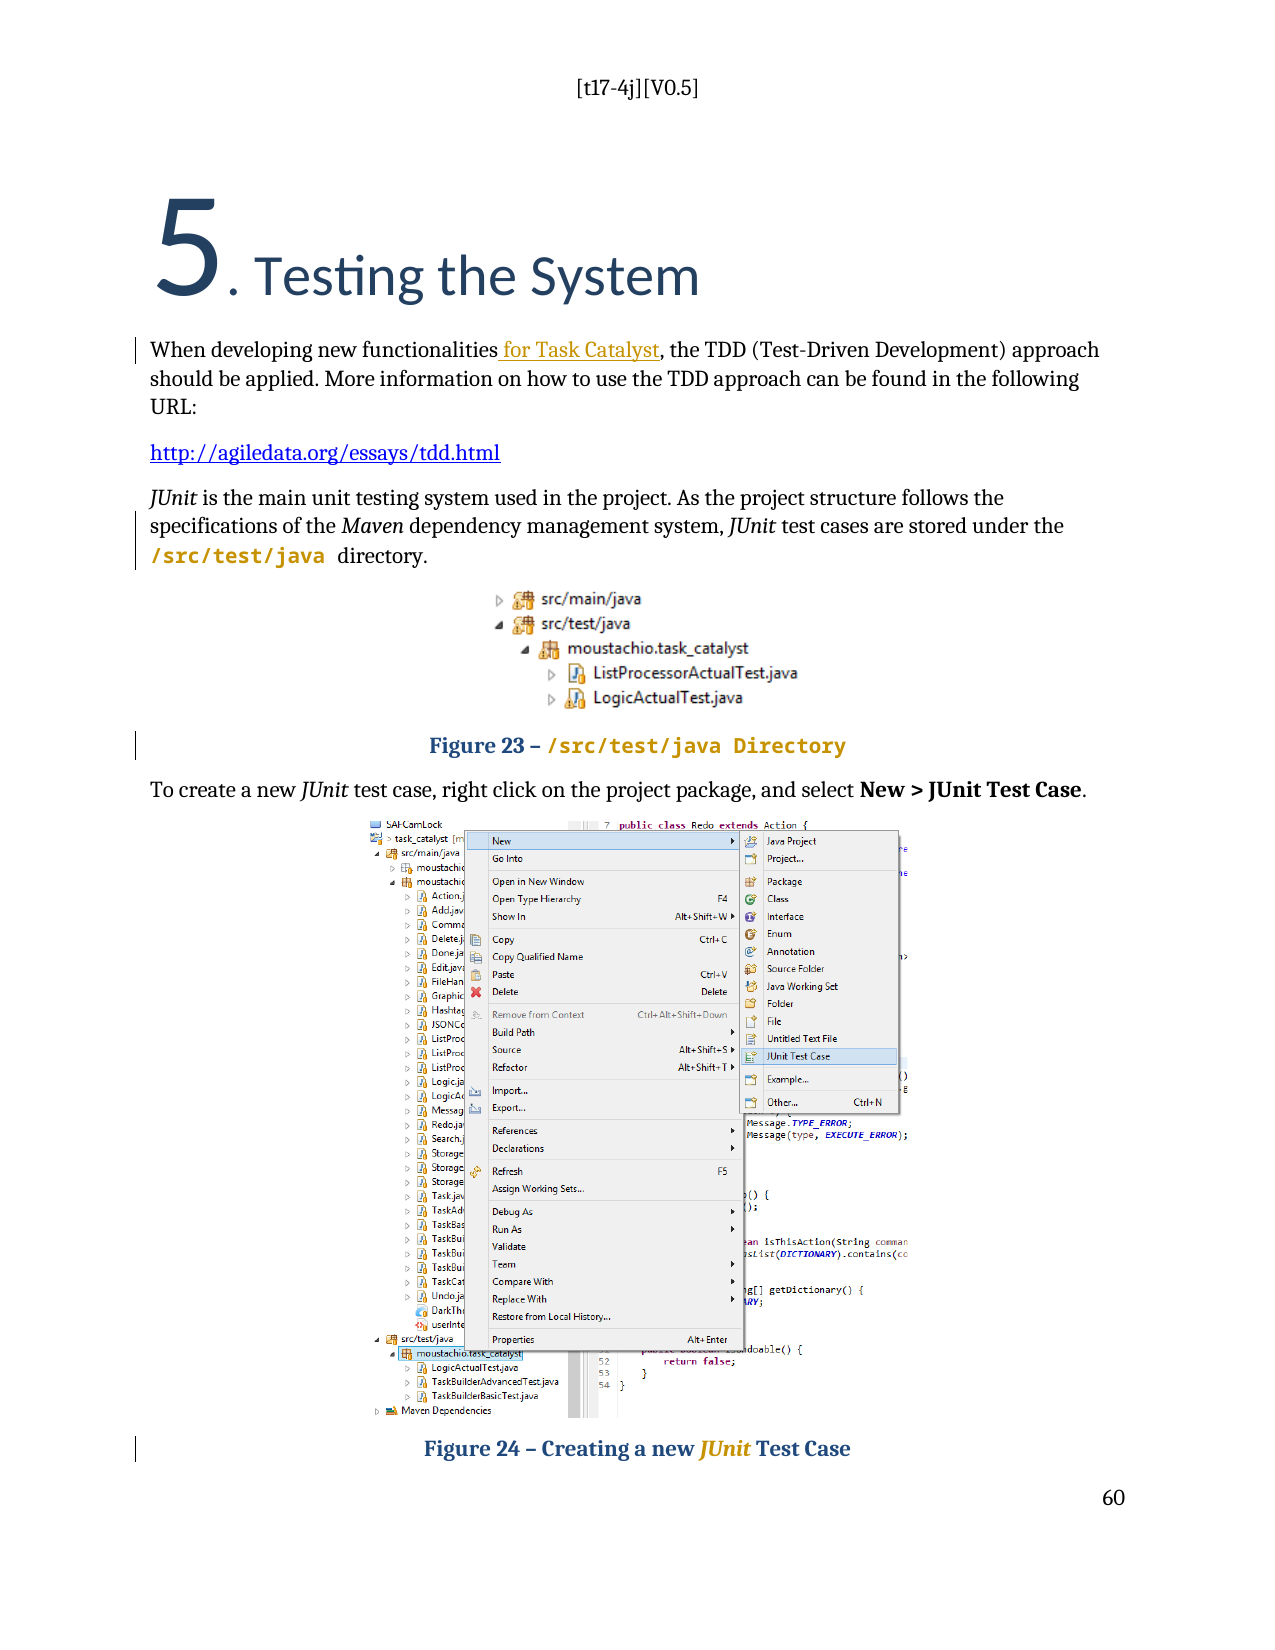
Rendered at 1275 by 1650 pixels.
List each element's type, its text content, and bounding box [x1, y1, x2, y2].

subtitle 5. Testing the System [150, 150, 1125, 333]
picture [367, 821, 908, 1418]
text http://agiledata.org/essays/tdd.html [150, 439, 1125, 466]
picture [467, 588, 808, 713]
text JUnit is the main unit testing system used in the project. As the project structure follows the specifications of the Maven dependency management system, JUnit test cases are stored under the /src/test/java directory. [150, 484, 1125, 570]
text When developing new functionalities, the TDD (Test-Driven Development) approach should be applied. More information on how to use the TDD approach can be found in the following URL: [150, 337, 1125, 421]
text To create a new JUnit test case, right click on the project package, and select New > JUnit Test Case. [150, 776, 1125, 803]
